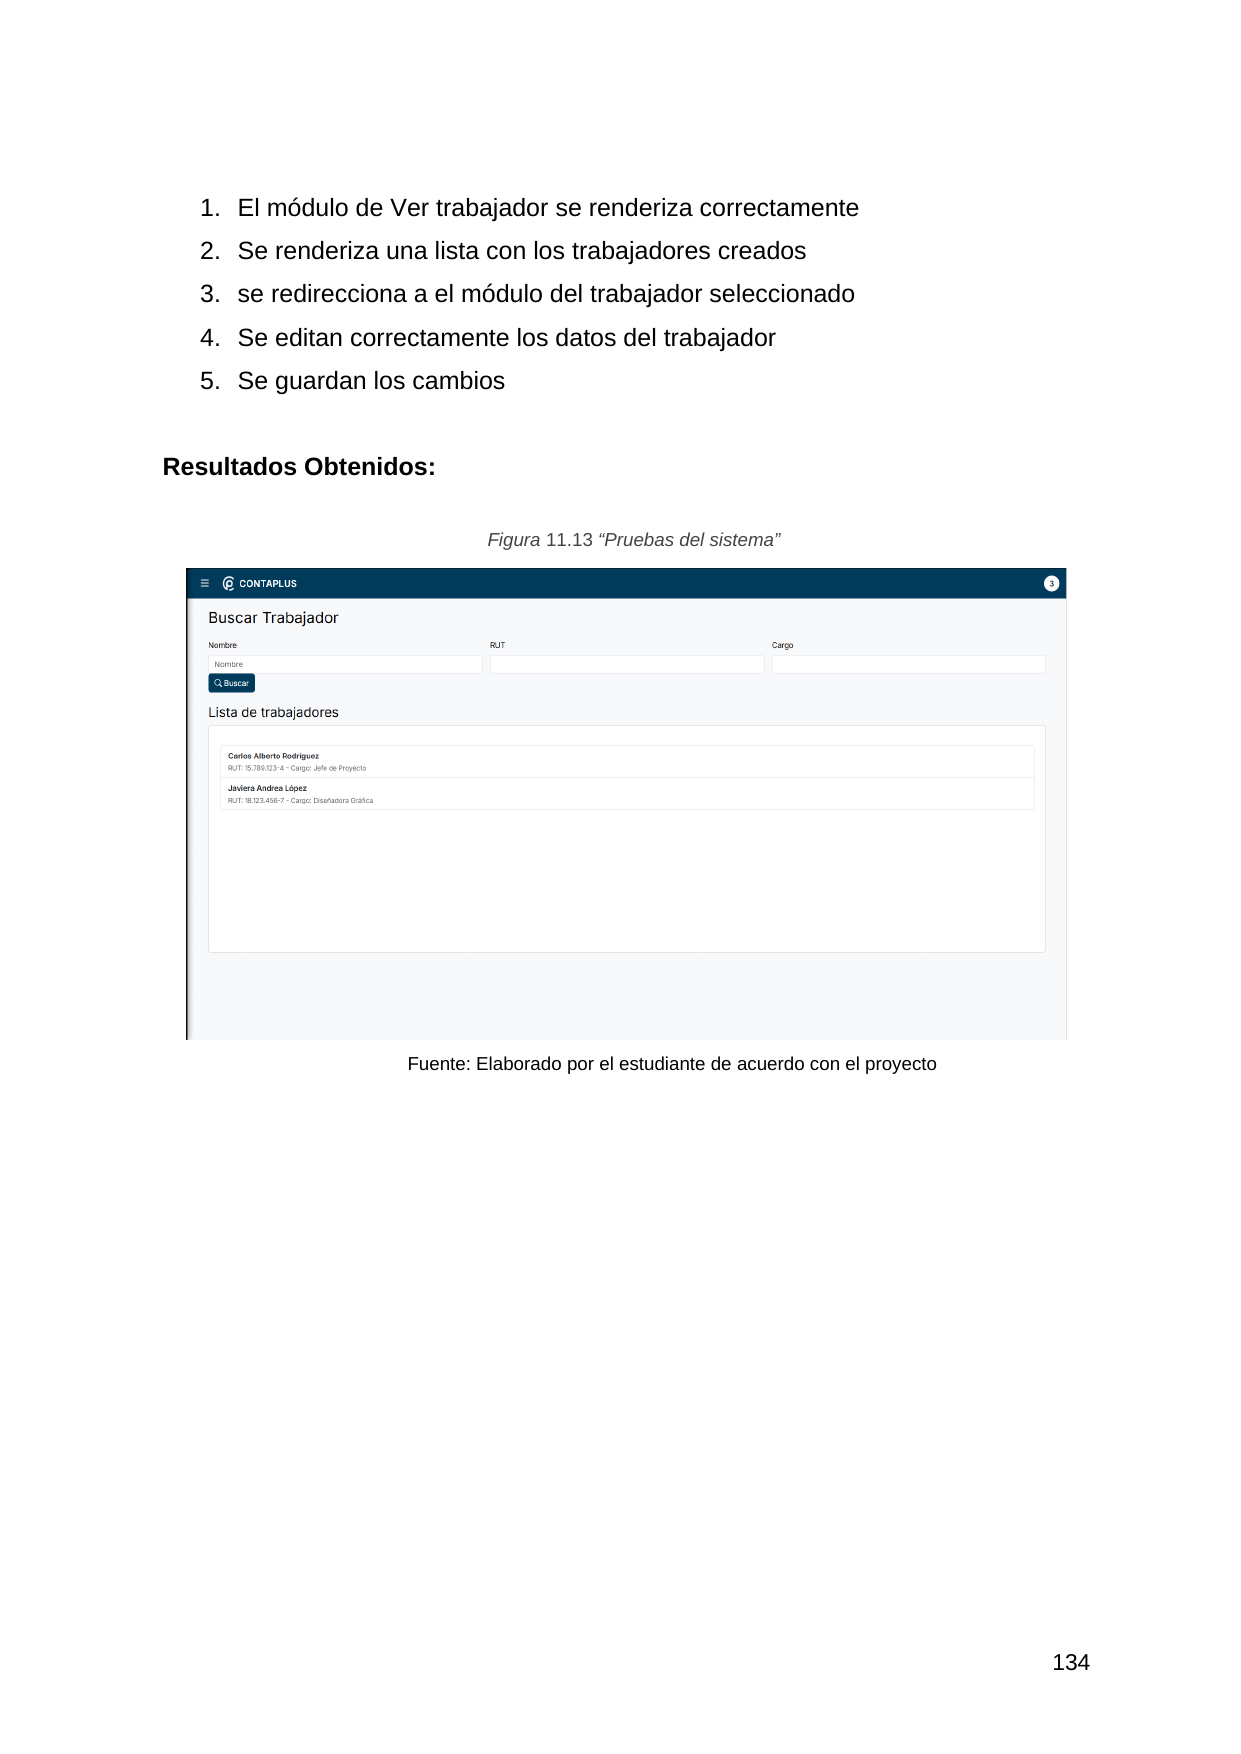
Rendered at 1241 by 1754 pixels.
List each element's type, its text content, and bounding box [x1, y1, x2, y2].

picture [186, 568, 1067, 1040]
list Se guardan los cambios [200, 366, 1090, 394]
subtitle Figura 11.13 “Pruebas del sistema” [162, 528, 1107, 550]
list El módulo de Ver trabajador se renderiza correctamente [200, 193, 1090, 222]
list Se editan correctamente los datos del trabajador [200, 322, 1090, 351]
list se redirecciona a el módulo del trabajador seleccionado [200, 279, 1090, 308]
list Se renderiza una lista con los trabajadores creados [200, 236, 1090, 265]
text Resultados Obtenidos: [162, 452, 1090, 481]
text Fuente: Elaborado por el estudiante de acuerdo con el proyecto [237, 1052, 1107, 1074]
